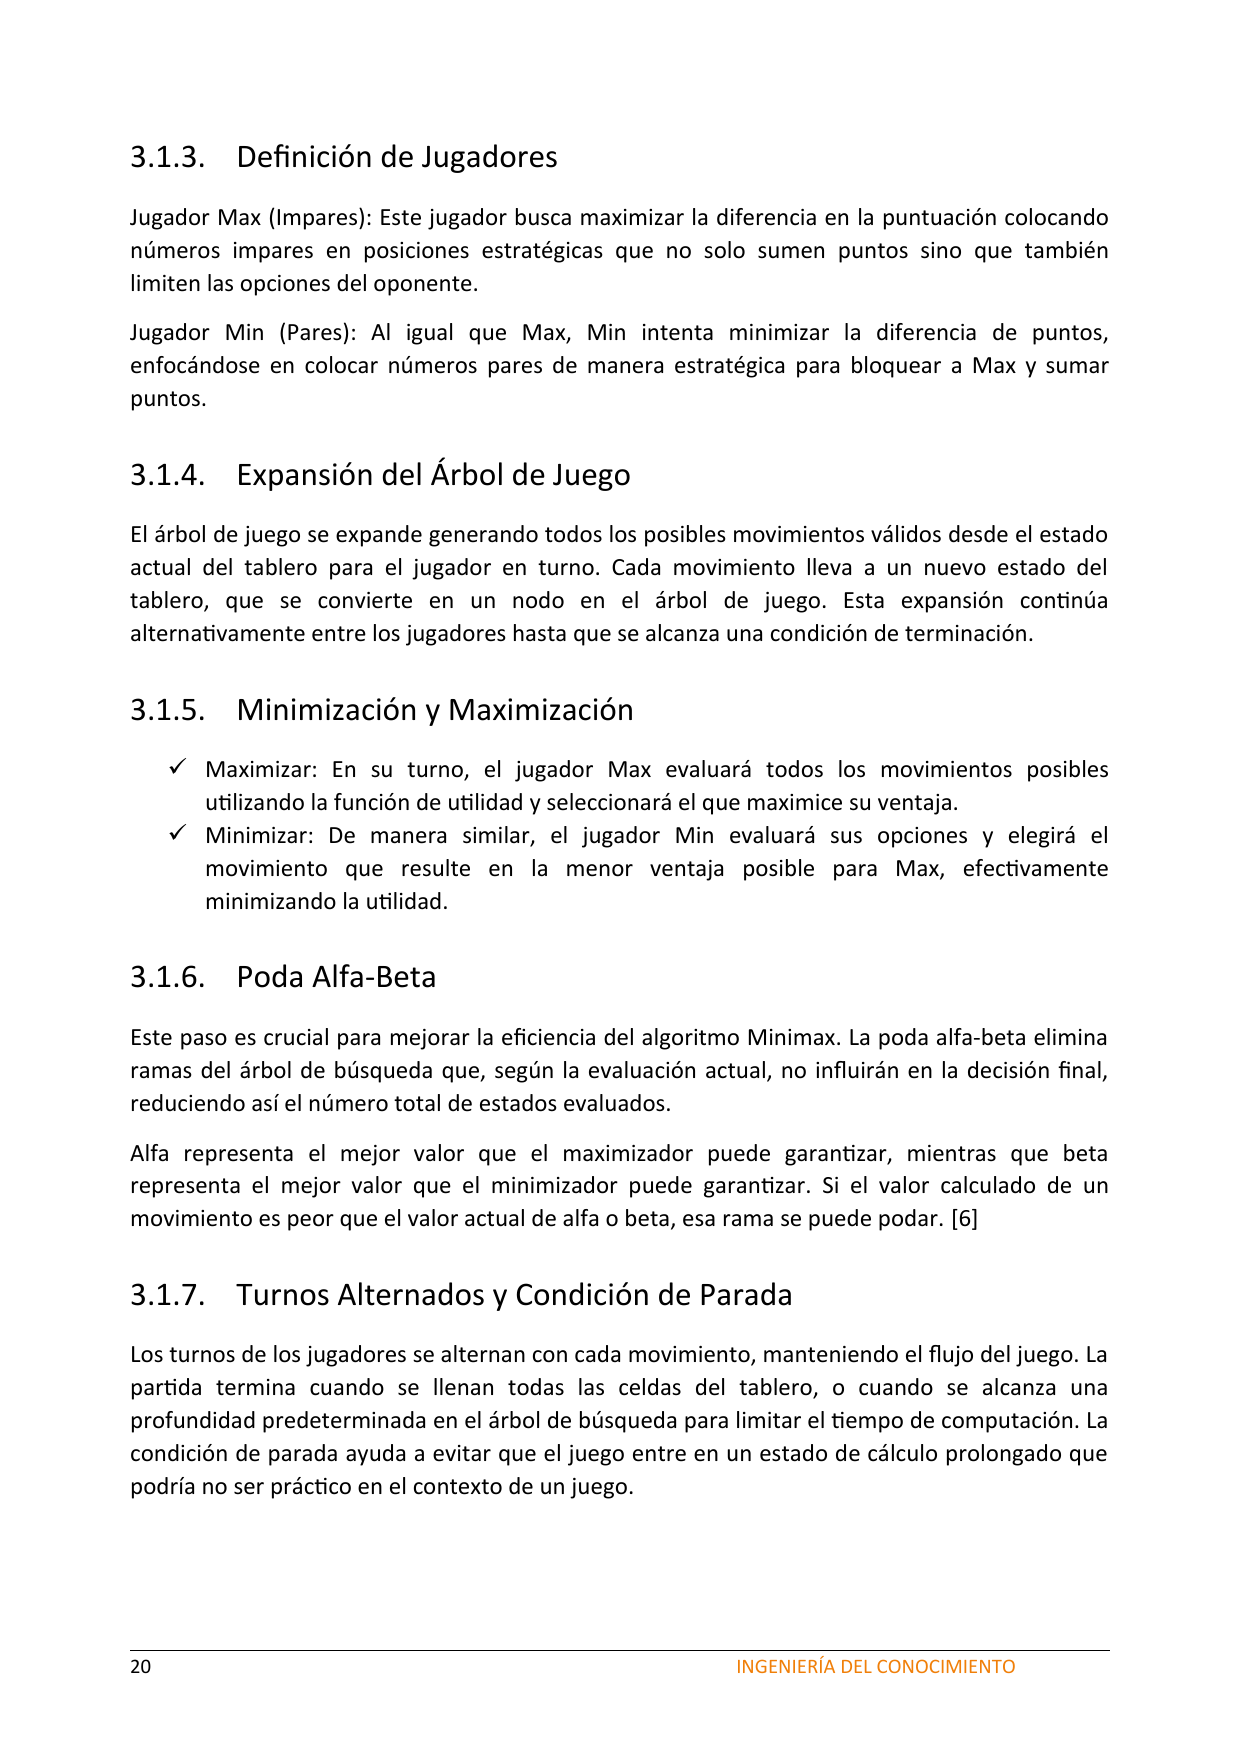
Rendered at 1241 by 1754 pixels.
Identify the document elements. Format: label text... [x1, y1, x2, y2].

subtitle Turnos Alternados y Condición de Parada [130, 1273, 1110, 1314]
list Maximizar: En su turno, el jugador Max evaluará todos los movimientos posibles utilizando la función de utilidad y seleccionará el que maximice su ventaja. [167, 754, 1110, 817]
text Alfa representa el mejor valor que el maximizador puede garantizar, mientras que beta representa el mejor valor que el minimizador puede garantizar. Si el valor calculado de un movimiento es peor que el valor actual de alfa o beta, esa rama se puede podar. [130, 1137, 1110, 1233]
subtitle Minimización y Maximización [130, 688, 1110, 729]
subtitle Definición de Jugadores [130, 136, 1110, 177]
list Minimizar: De manera similar, el jugador Min evaluará sus opciones y elegirá el movimiento que resulte en la menor ventaja posible para Max, efectivamente minimizando la utilidad. [167, 820, 1110, 916]
text Los turnos de los jugadores se alternan con cada movimiento, manteniendo el flujo del juego. La partida termina cuando se llenan todas las celdas del tablero, o cuando se alcanza una profundidad predeterminada en el árbol de búsqueda para limitar el tiempo de computación. La condición de parada ayuda a evitar que el juego entre en un estado de cálculo prolongado que podría no ser práctico en el contexto de un juego. [130, 1339, 1110, 1501]
text Jugador Min (Pares): Al igual que Max, Min intenta minimizar la diferencia de puntos, enfocándose en colocar números pares de manera estratégica para bloquear a Max y sumar puntos. [130, 317, 1110, 413]
text El árbol de juego se expande generando todos los posibles movimientos válidos desde el estado actual del tablero para el jugador en turno. Cada movimiento lleva a un nuevo estado del tablero, que se convierte en un nodo en el árbol de juego. Esta expansión continúa alternativamente entre los jugadores hasta que se alcanza una condición de terminación. [130, 519, 1110, 648]
subtitle Poda Alfa-Beta [130, 956, 1110, 997]
subtitle Expansión del Árbol de Juego [130, 453, 1110, 494]
text Jugador Max (Impares): Este jugador busca maximizar la diferencia en la puntuación colocando números impares en posiciones estratégicas que no solo sumen puntos sino que también limiten las opciones del oponente. [130, 202, 1110, 298]
text Este paso es crucial para mejorar la eficiencia del algoritmo Minimax. La poda alfa-beta elimina ramas del árbol de búsqueda que, según la evaluación actual, no influirán en la decisión final, reduciendo así el número total de estados evaluados. [130, 1022, 1110, 1118]
